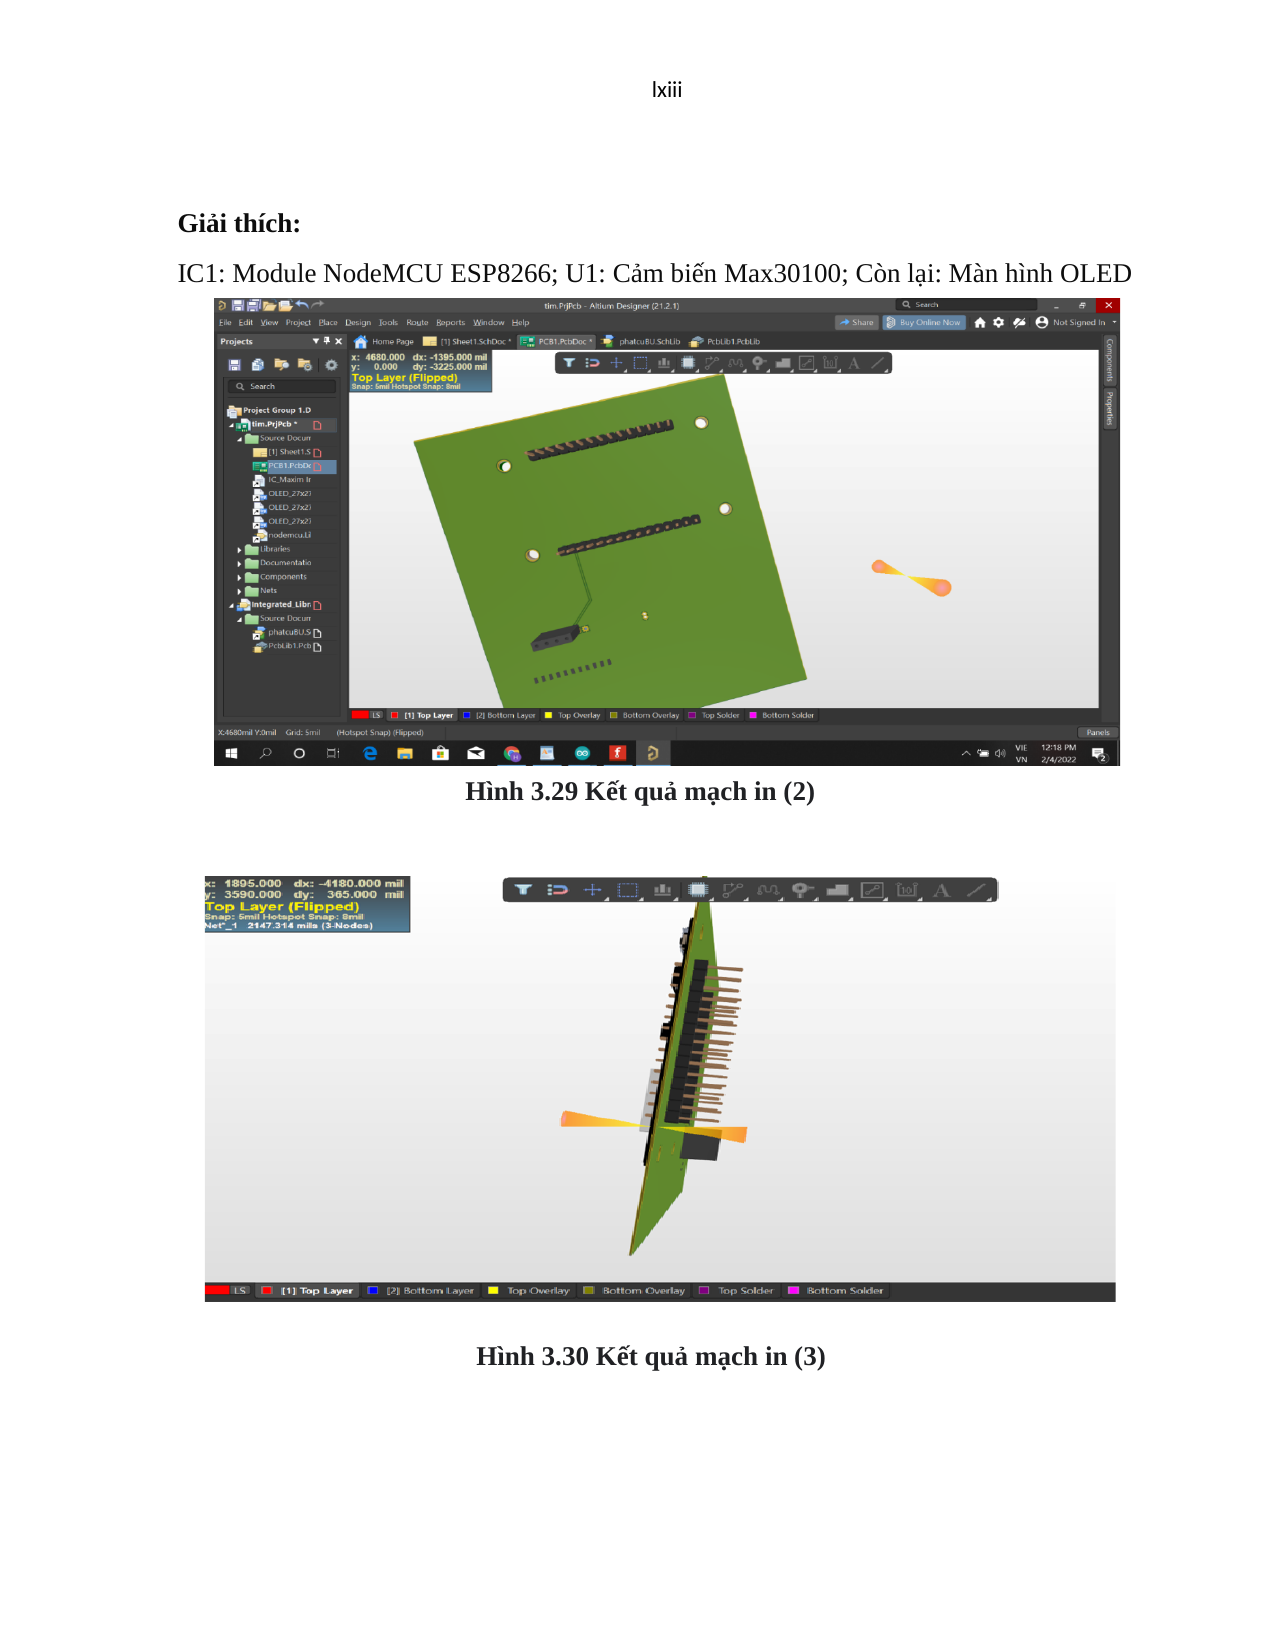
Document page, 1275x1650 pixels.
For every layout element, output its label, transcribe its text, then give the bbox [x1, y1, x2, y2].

picture [214, 298, 1121, 766]
text IC1: Module NodeMCU ESP8266; U1: Cảm biến Max30100; Còn lại: Màn hình OLED [177, 257, 1156, 288]
picture [204, 876, 1116, 1302]
text Giải thích: [177, 207, 1156, 238]
